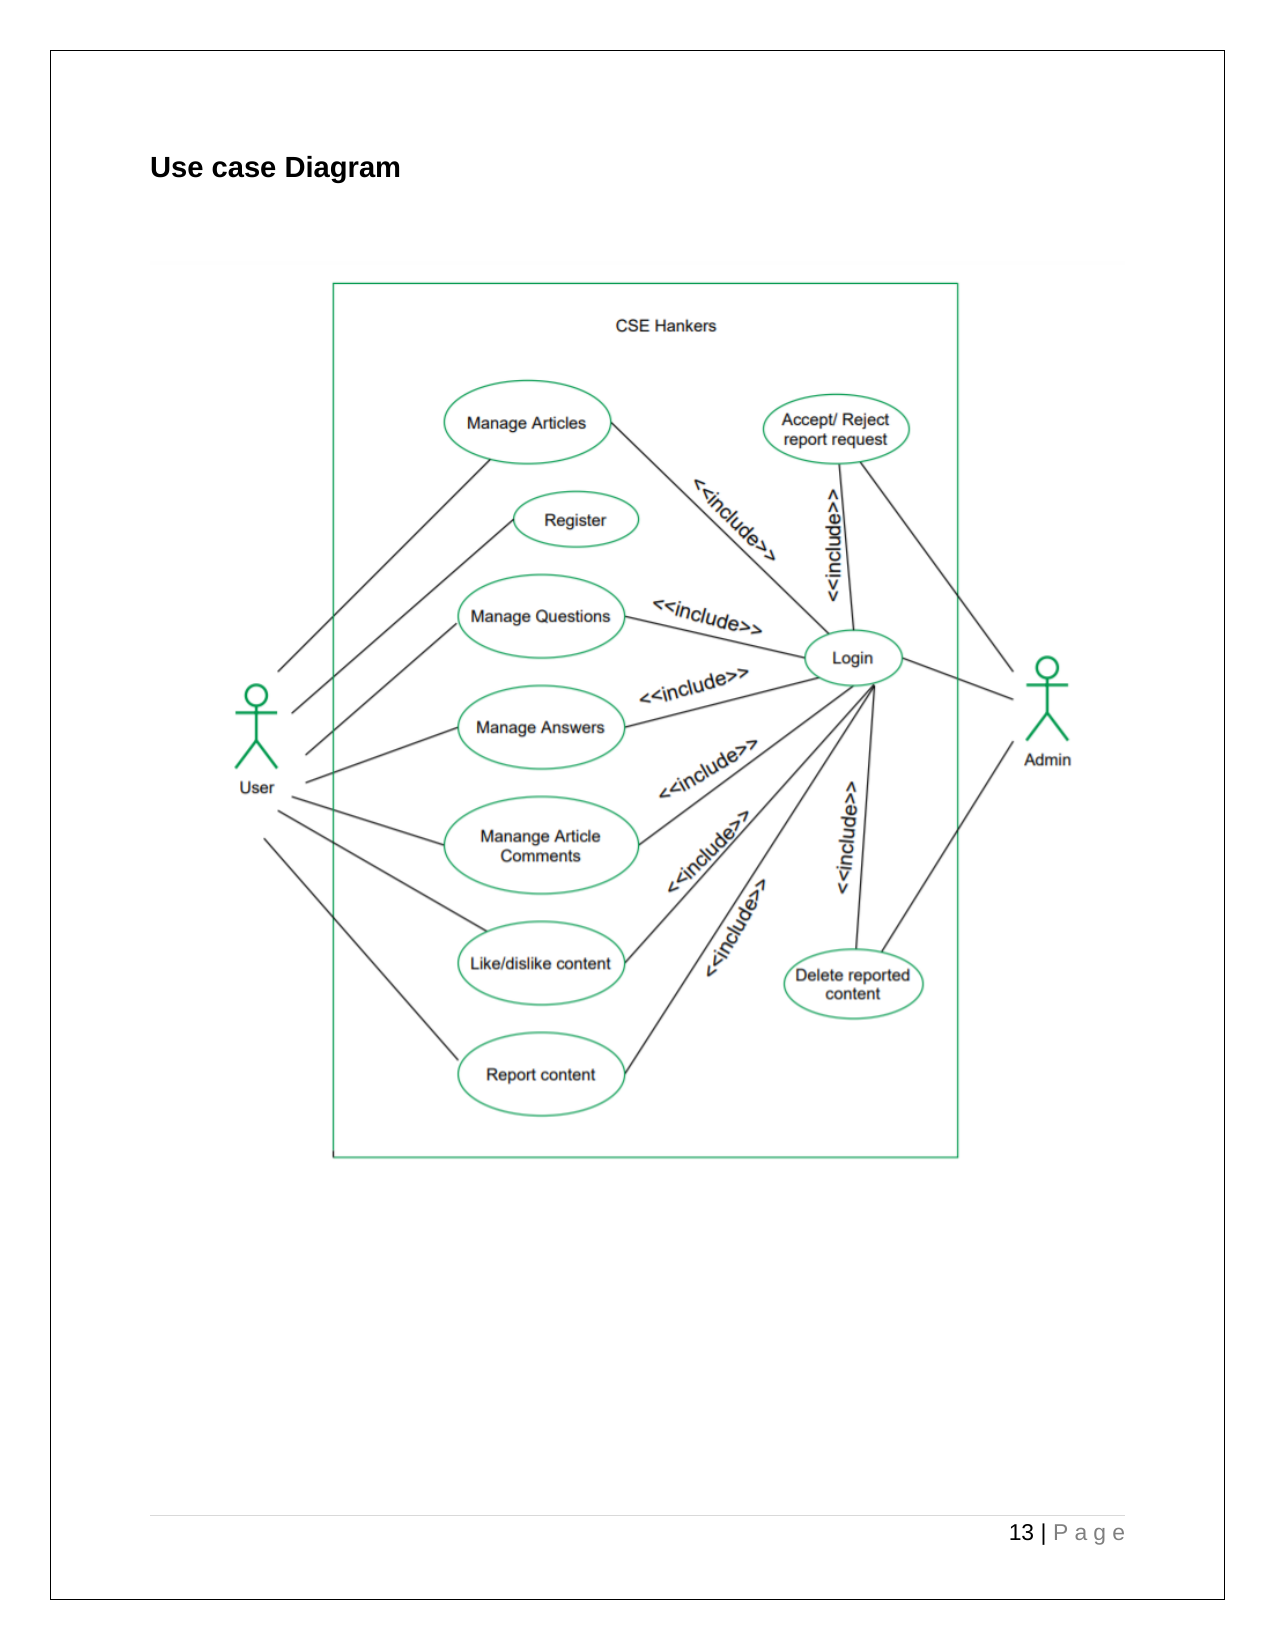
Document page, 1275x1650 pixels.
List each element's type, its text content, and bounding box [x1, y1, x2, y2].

subtitle Use case Diagram [150, 150, 1125, 183]
picture [150, 261, 1125, 1191]
